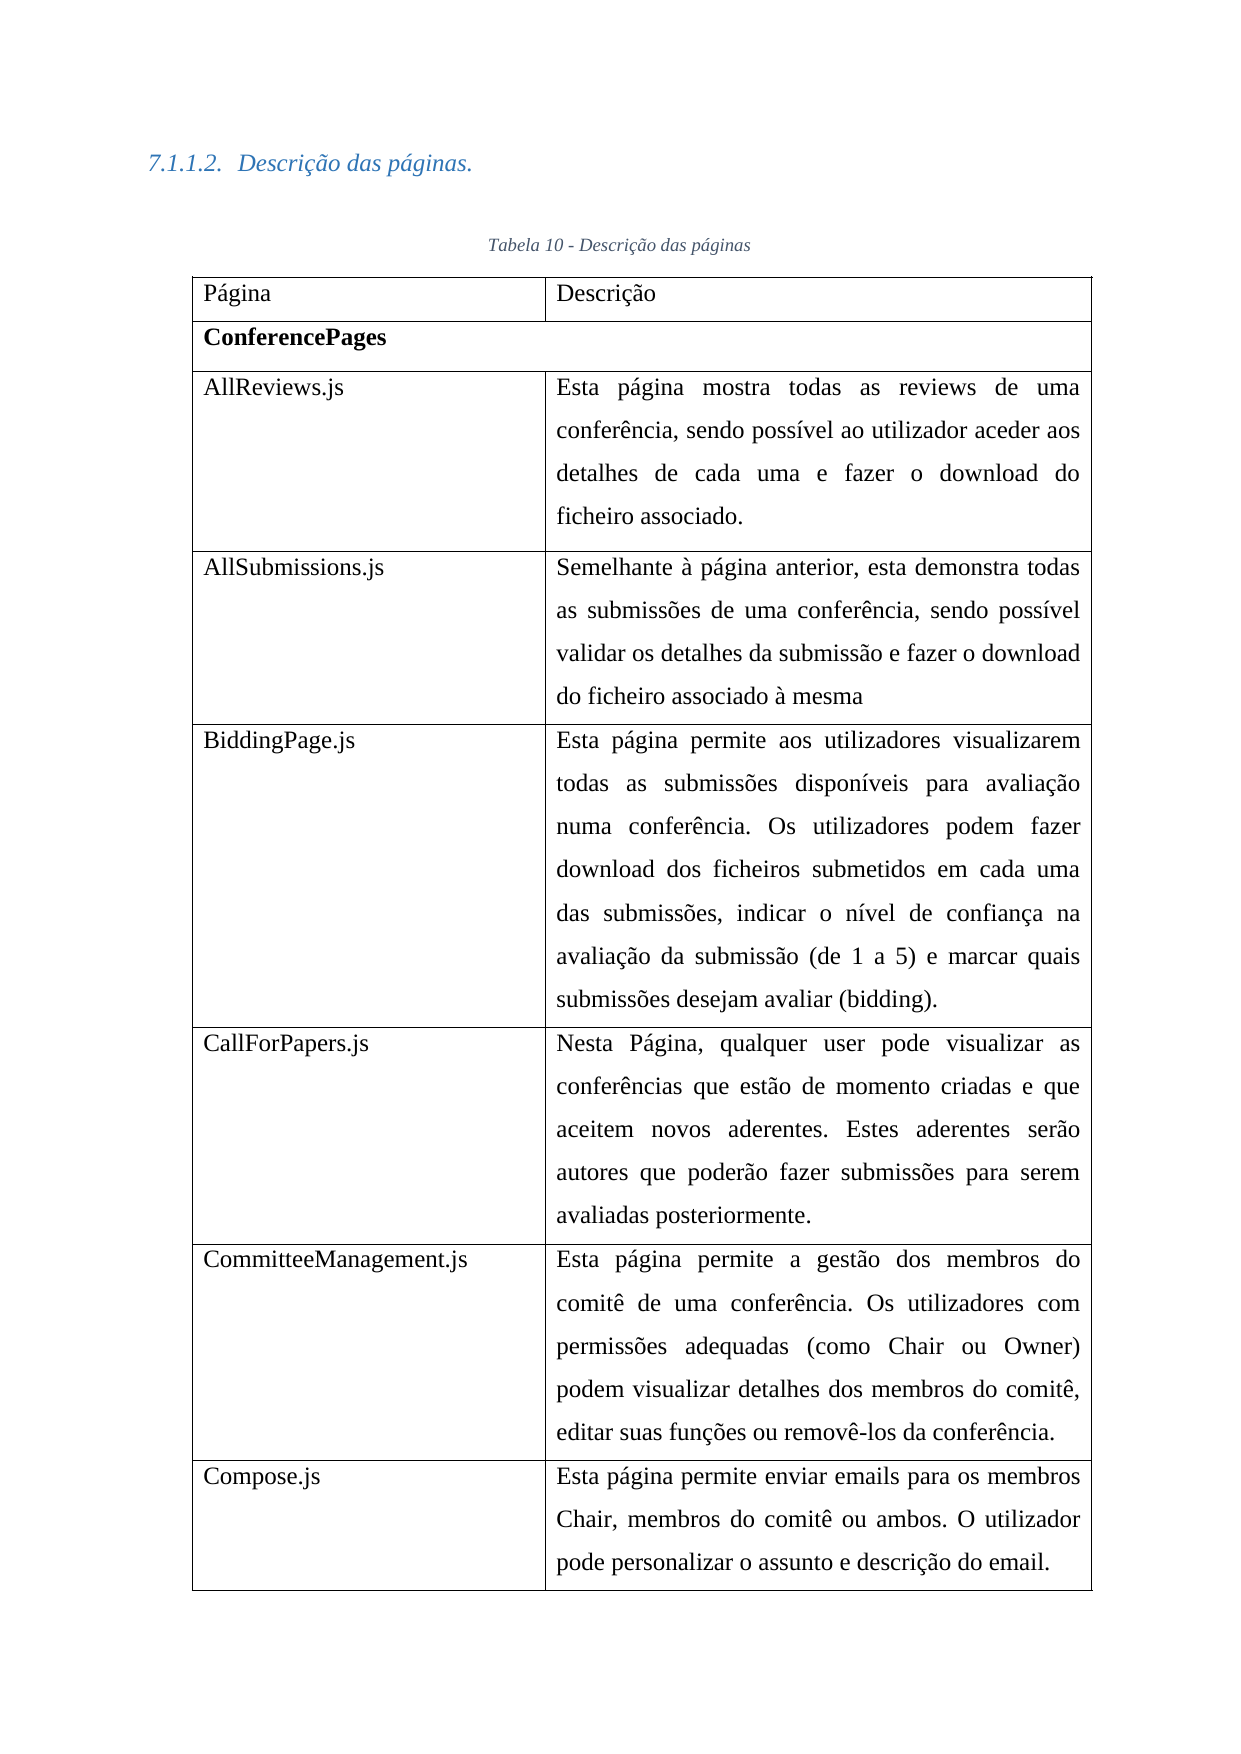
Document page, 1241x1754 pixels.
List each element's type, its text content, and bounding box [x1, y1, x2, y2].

table_cell BiddingPage.js [193, 725, 545, 1027]
table_header Descrição [546, 278, 1091, 321]
table_cell ConferencePages [193, 322, 1091, 371]
text Tabela 10 - Descrição das páginas [148, 234, 1092, 256]
table_cell Esta página permite aos utilizadores visualizarem todas as submissões disponíveis para avaliação numa conferência. Os utilizadores podem fazer download dos ficheiros submetidos em cada uma das submissões, indicar o nível de confiança na avaliação da submissão (de 1 a 5) e marcar quais submissões desejam avaliar (bidding). [546, 725, 1091, 1027]
table_cell AllReviews.js [193, 372, 545, 551]
table_cell Semelhante à página anterior, esta demonstra todas as submissões de uma conferência, sendo possível validar os detalhes da submissão e fazer o download do ficheiro associado à mesma [546, 552, 1091, 724]
table_cell Esta página permite enviar emails para os membros Chair, membros do comitê ou ambos. O utilizador pode personalizar o assunto e descrição do email. [546, 1461, 1091, 1590]
subtitle Descrição das páginas. [148, 148, 1092, 176]
table_cell Nesta Página, qualquer user pode visualizar as conferências que estão de momento criadas e que aceitem novos aderentes. Estes aderentes serão autores que poderão fazer submissões para serem avaliadas posteriormente. [546, 1028, 1091, 1243]
table_cell CallForPapers.js [193, 1028, 545, 1243]
table_cell Compose.js [193, 1461, 545, 1590]
table_cell Esta página mostra todas as reviews de uma conferência, sendo possível ao utilizador aceder aos detalhes de cada uma e fazer o download do ficheiro associado. [546, 372, 1091, 551]
table_cell Esta página permite a gestão dos membros do comitê de uma conferência. Os utilizadores com permissões adequadas (como Chair ou Owner) podem visualizar detalhes dos membros do comitê, editar suas funções ou removê-los da conferência. [546, 1245, 1091, 1460]
table_cell CommitteeManagement.js [193, 1245, 545, 1460]
table_header Página [193, 278, 545, 321]
table_cell AllSubmissions.js [193, 552, 545, 724]
